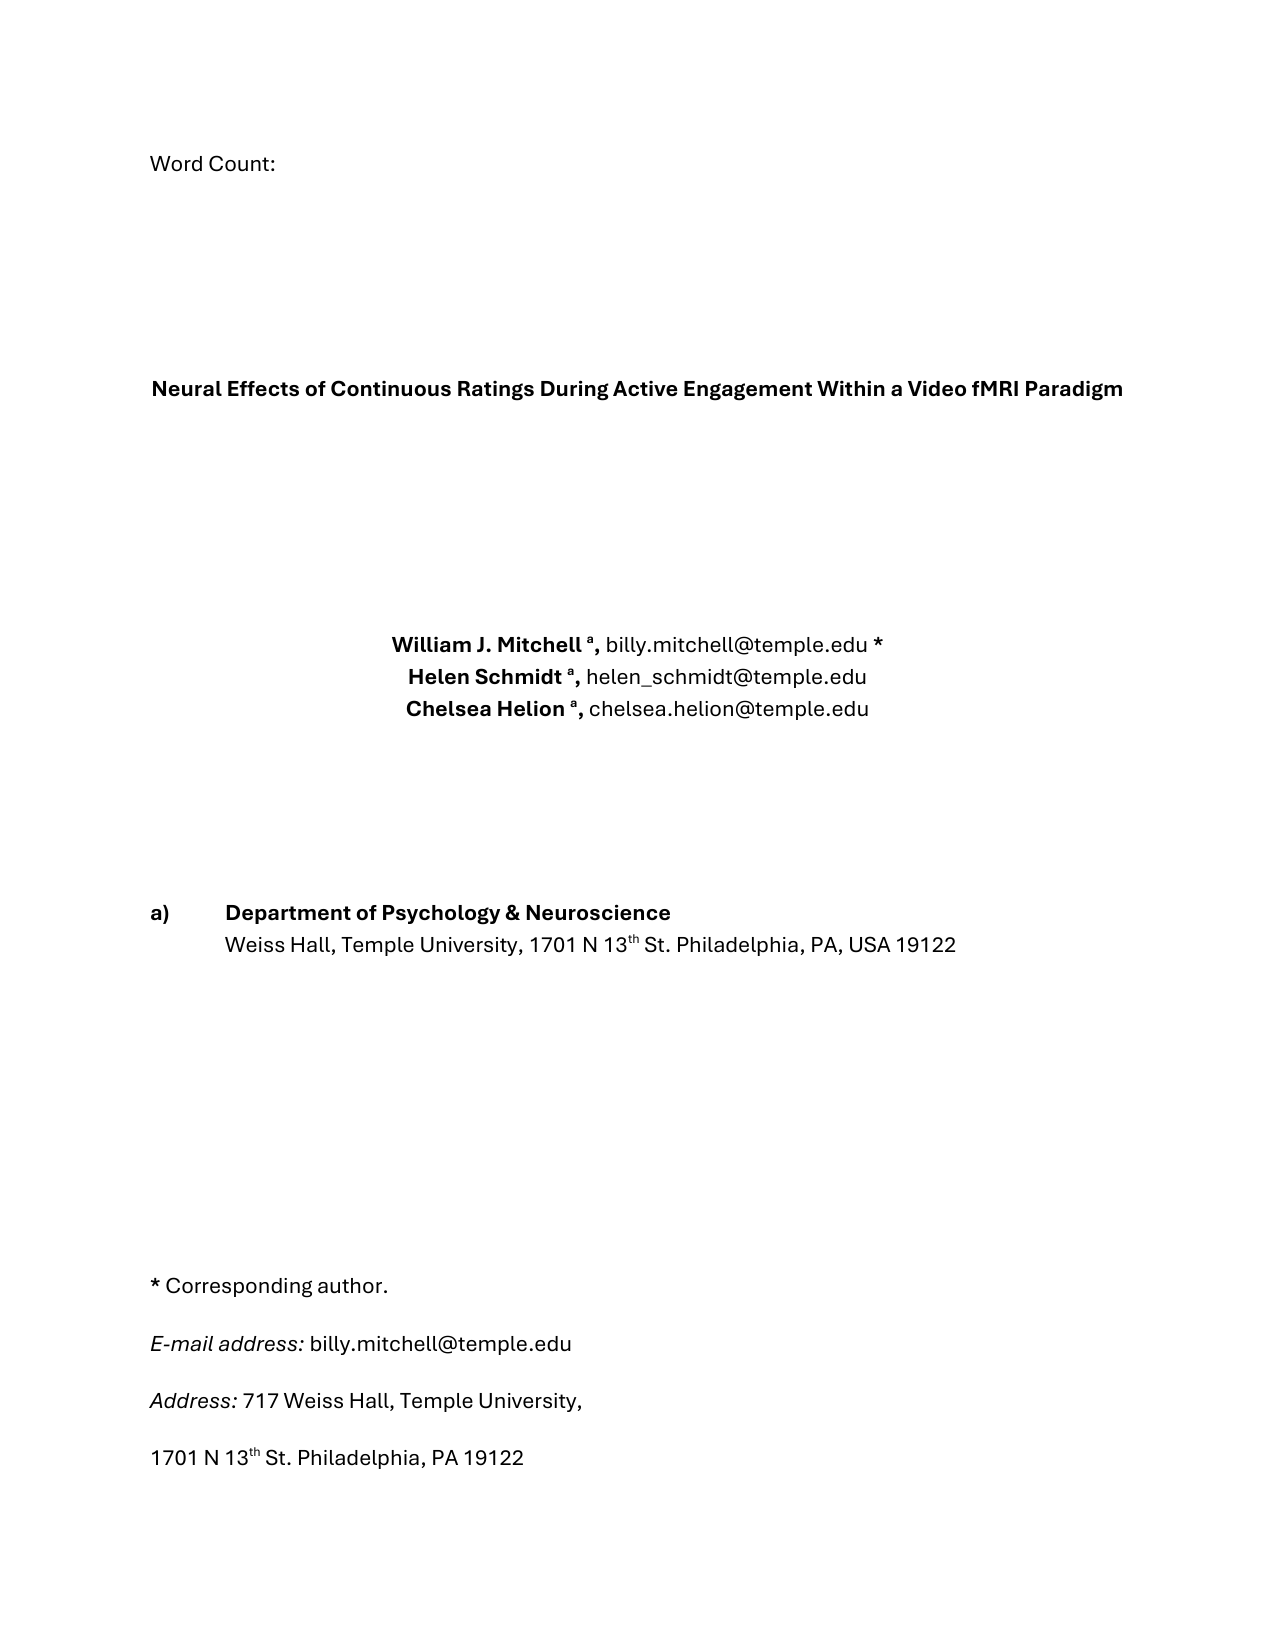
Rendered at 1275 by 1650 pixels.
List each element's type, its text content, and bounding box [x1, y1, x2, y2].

text 1701 N 13th St. Philadelphia, PA 19122 [150, 1444, 1125, 1472]
text Address: 717 Weiss Hall, Temple University, [150, 1387, 1125, 1415]
text E-mail address: billy.mitchell@temple.edu [150, 1329, 1125, 1357]
text Neural Effects of Continuous Ratings During Active Engagement Within a Video fMRI Paradigm [150, 375, 1125, 403]
text Weiss Hall, Temple University, 1701 N 13th St. Philadelphia, PA, USA 19122 [150, 931, 1125, 959]
text Helen Schmidt a, helen_schmidt@temple.edu [150, 663, 1125, 691]
text * Corresponding author. [150, 1272, 1125, 1300]
text William J. Mitchell a, billy.mitchell@temple.edu * [150, 631, 1125, 659]
text a) Department of Psychology & Neuroscience [150, 899, 1125, 927]
text Word Count: [150, 150, 1125, 178]
text Chelsea Helion a, chelsea.helion@temple.edu [150, 695, 1125, 723]
